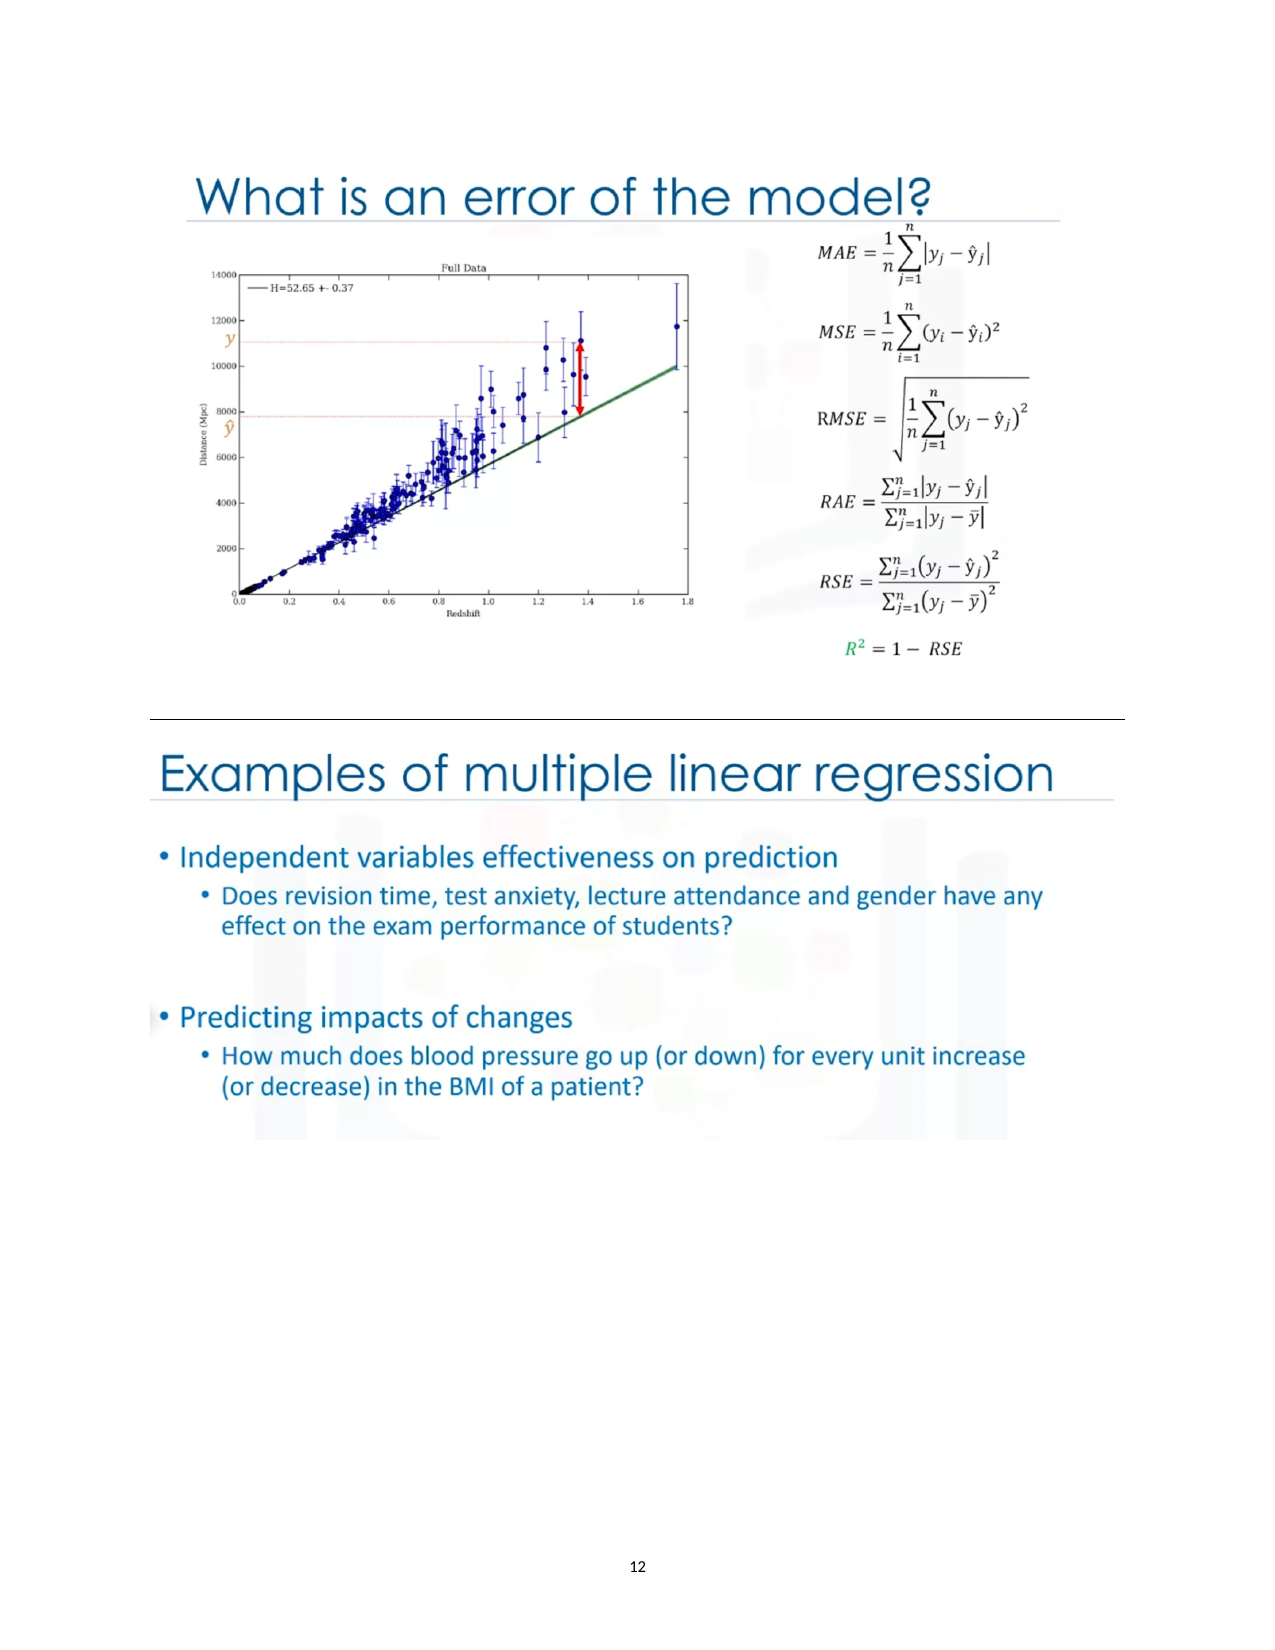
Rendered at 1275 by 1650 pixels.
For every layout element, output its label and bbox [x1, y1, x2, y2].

picture [150, 150, 1125, 673]
picture [150, 736, 1125, 1140]
